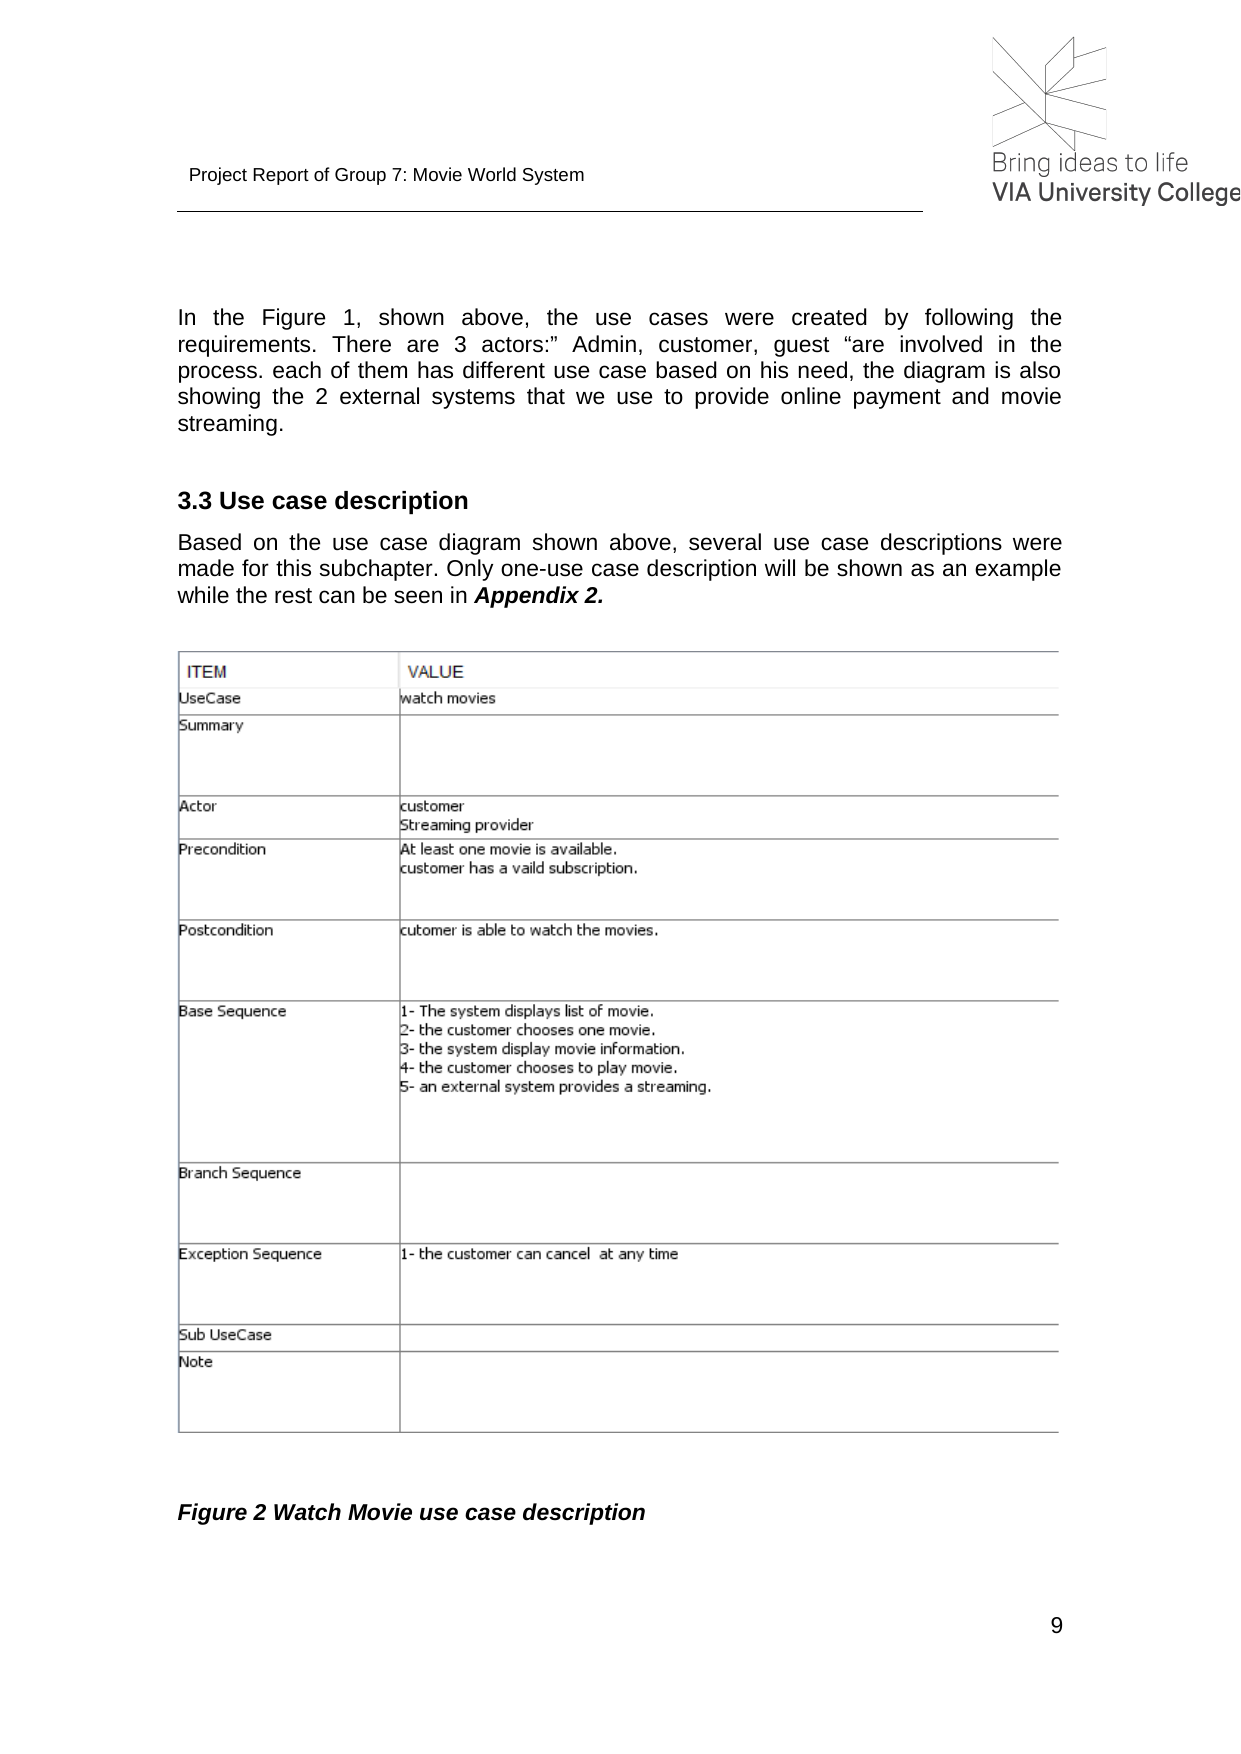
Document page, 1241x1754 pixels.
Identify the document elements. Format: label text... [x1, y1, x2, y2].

picture [177, 651, 1058, 1432]
text In the Figure 1, shown above, the use cases were created by following the requirements. There are 3 actors:” Admin, customer, guest “are involved in the process. each of them has different use case based on his need, the diagram is also showing the 2 external systems that we use to provide online payment and movie streaming. [177, 304, 1063, 436]
text Based on the use case diagram shown above, several use case descriptions were made for this subchapter. Only one-use case description will be shown as an example while the rest can be seen in Appendix 2. [177, 529, 1063, 608]
picture [991, 36, 1241, 206]
subtitle 3.3 Use case description [177, 486, 1063, 515]
